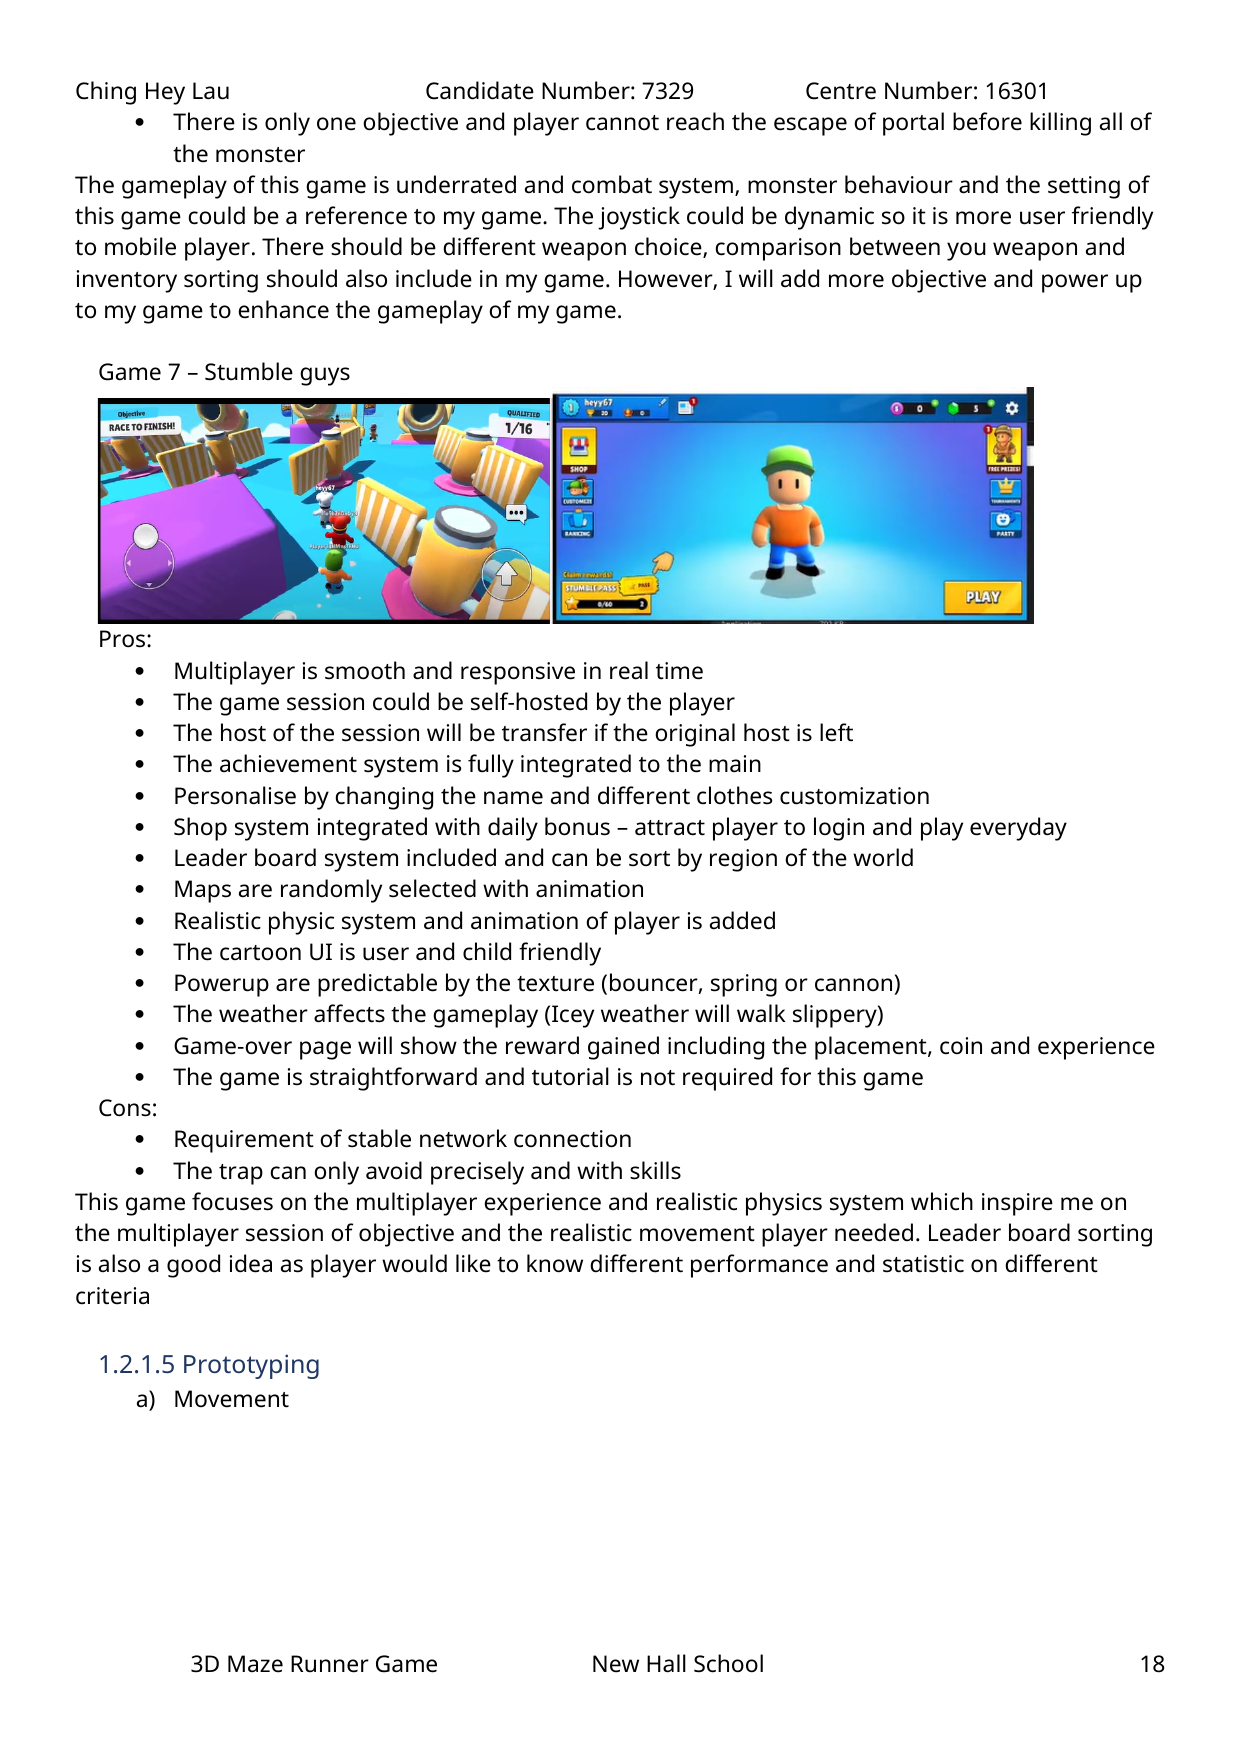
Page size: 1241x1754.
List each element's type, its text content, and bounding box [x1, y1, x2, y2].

list There is only one objective and player cannot reach the escape of portal before killing all of the monster [136, 106, 1165, 169]
list Maps are randomly selected with animation [136, 873, 1165, 904]
picture [97, 387, 1034, 624]
list Powerup are predictable by the texture (bouncer, spring or cannon) [136, 967, 1165, 998]
text The gameplay of this game is underrated and combat system, monster behaviour and the setting of this game could be a reference to my game. The joystick could be dynamic so it is more user friendly to mobile player. There should be different weapon choice, comparison between you weapon and inventory sorting should also include in my game. However, I will add more objective and power up to my game to enhance the gameplay of my game. [75, 169, 1165, 325]
list Leader board system included and can be sort by region of the world [136, 842, 1165, 873]
list Movement [136, 1383, 1165, 1414]
text This game focuses on the multiplayer experience and realistic physics system which inspire me on the multiplayer session of objective and the realistic movement player needed. Leader board sorting is also a good idea as player would like to know different performance and statistic on different criteria [75, 1186, 1165, 1311]
subtitle 1.2.1.5 Prototyping [98, 1346, 1165, 1380]
list Shop system integrated with daily bonus – attract player to login and play everyday [136, 811, 1165, 842]
list The trap can only avoid precisely and with skills [136, 1154, 1165, 1186]
list Requirement of stable network connection [136, 1123, 1165, 1154]
list The game session could be self-hosted by the player [136, 686, 1165, 717]
text Game 7 – Stumble guys [98, 356, 1165, 387]
list The achievement system is fully integrated to the main [136, 748, 1165, 779]
text Cons: [98, 1092, 1165, 1123]
list Personalise by changing the name and different clothes customization [136, 779, 1165, 811]
list Game-over page will show the reward gained including the placement, coin and experience [136, 1029, 1165, 1061]
list Realistic physic system and animation of player is added [136, 904, 1165, 936]
list The cartoon UI is user and child friendly [136, 936, 1165, 967]
list The game is straightforward and tutorial is not required for this game [136, 1061, 1165, 1092]
list Multiplayer is smooth and responsive in real time [136, 654, 1165, 686]
list The host of the session will be transfer if the original host is left [136, 717, 1165, 748]
list The weather affects the gameplay (Icey weather will walk slippery) [136, 998, 1165, 1029]
text Pros: [98, 623, 1165, 654]
